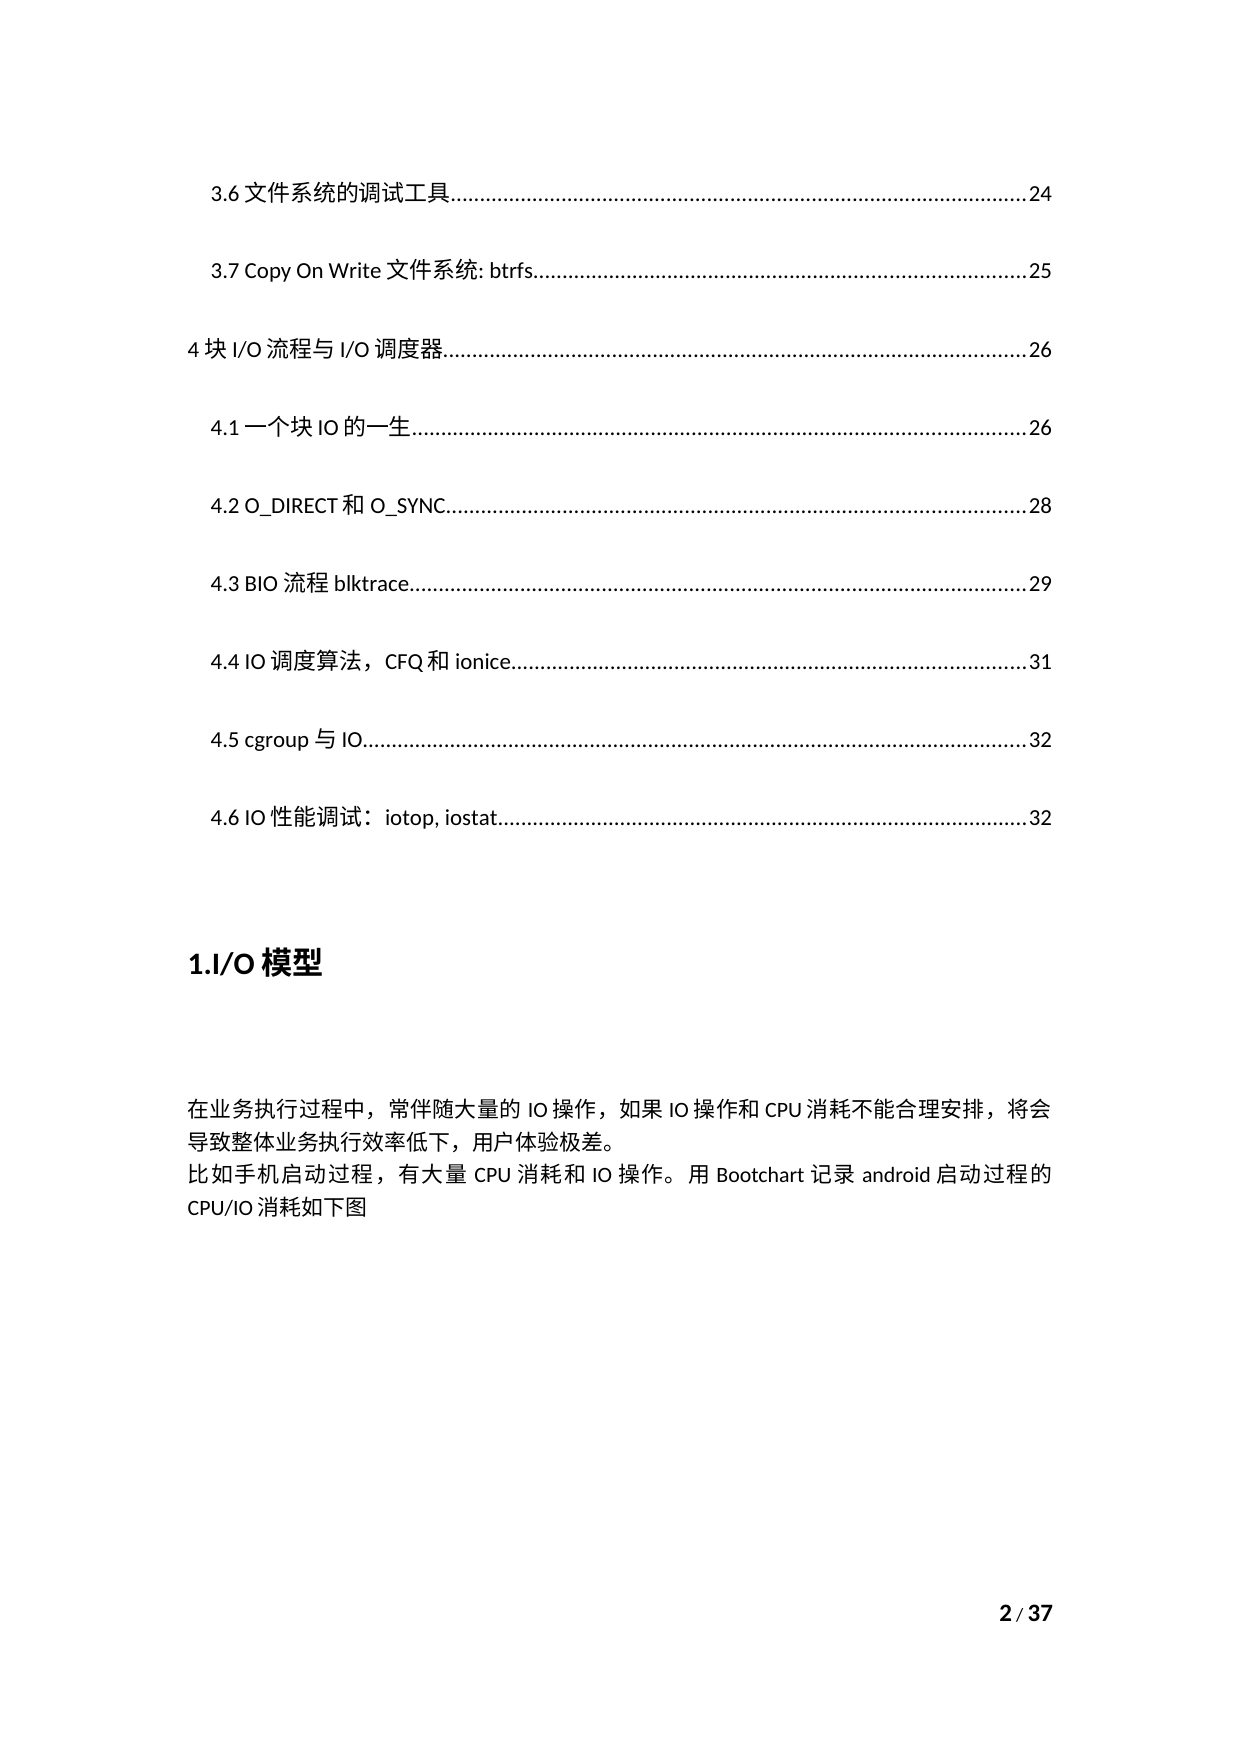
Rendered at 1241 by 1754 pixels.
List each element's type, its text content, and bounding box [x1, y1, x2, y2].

subtitle 1.I/O模型 [187, 929, 1053, 994]
text 比如手机启动过程，有大量CPU消耗和IO操作。用Bootchart记录android启动过程的CPU/IO消耗如下图 [187, 1157, 1053, 1222]
text 在业务执行过程中，常伴随大量的IO操作，如果IO操作和CPU消耗不能合理安排，将会导致整体业务执行效率低下，用户体验极差。 [187, 1092, 1053, 1157]
